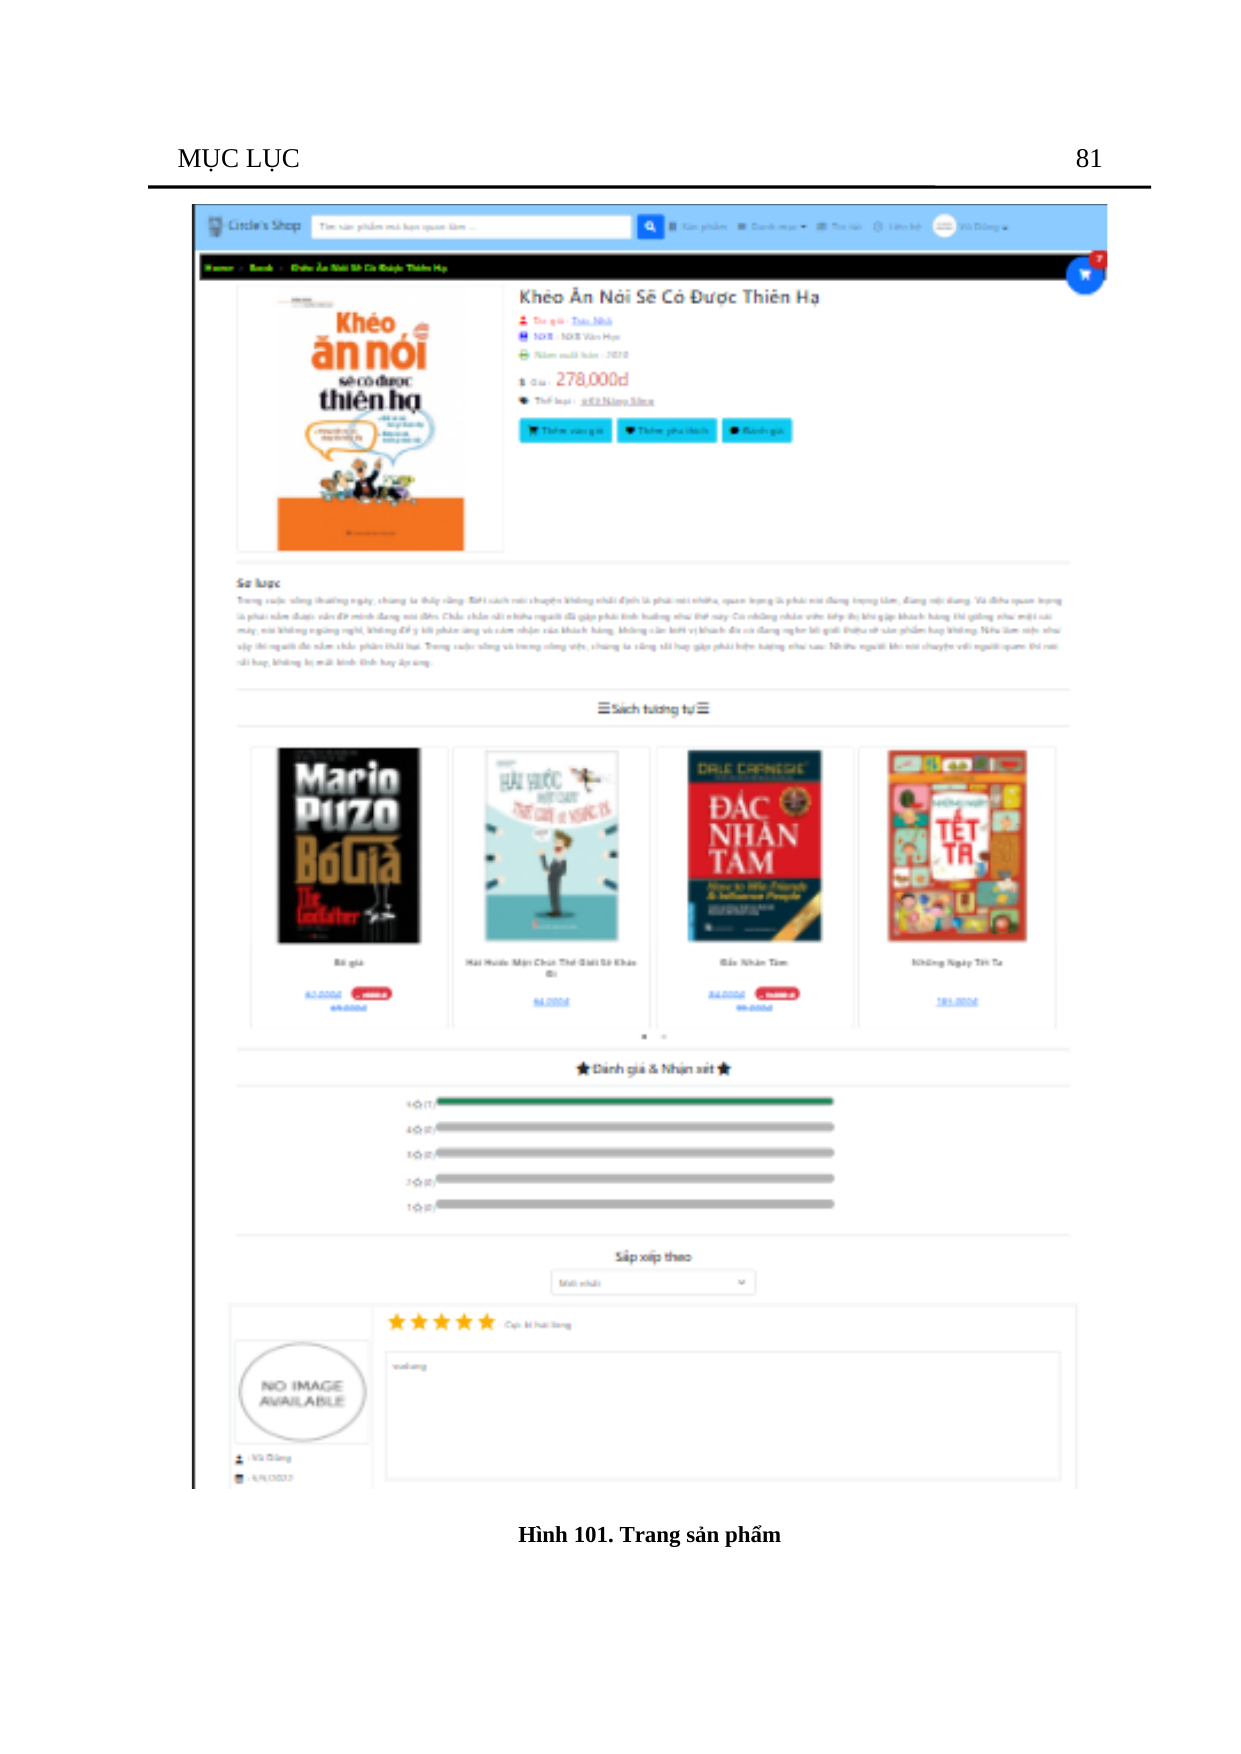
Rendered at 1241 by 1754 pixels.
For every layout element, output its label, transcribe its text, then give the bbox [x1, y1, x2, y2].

picture [191, 204, 1108, 1489]
